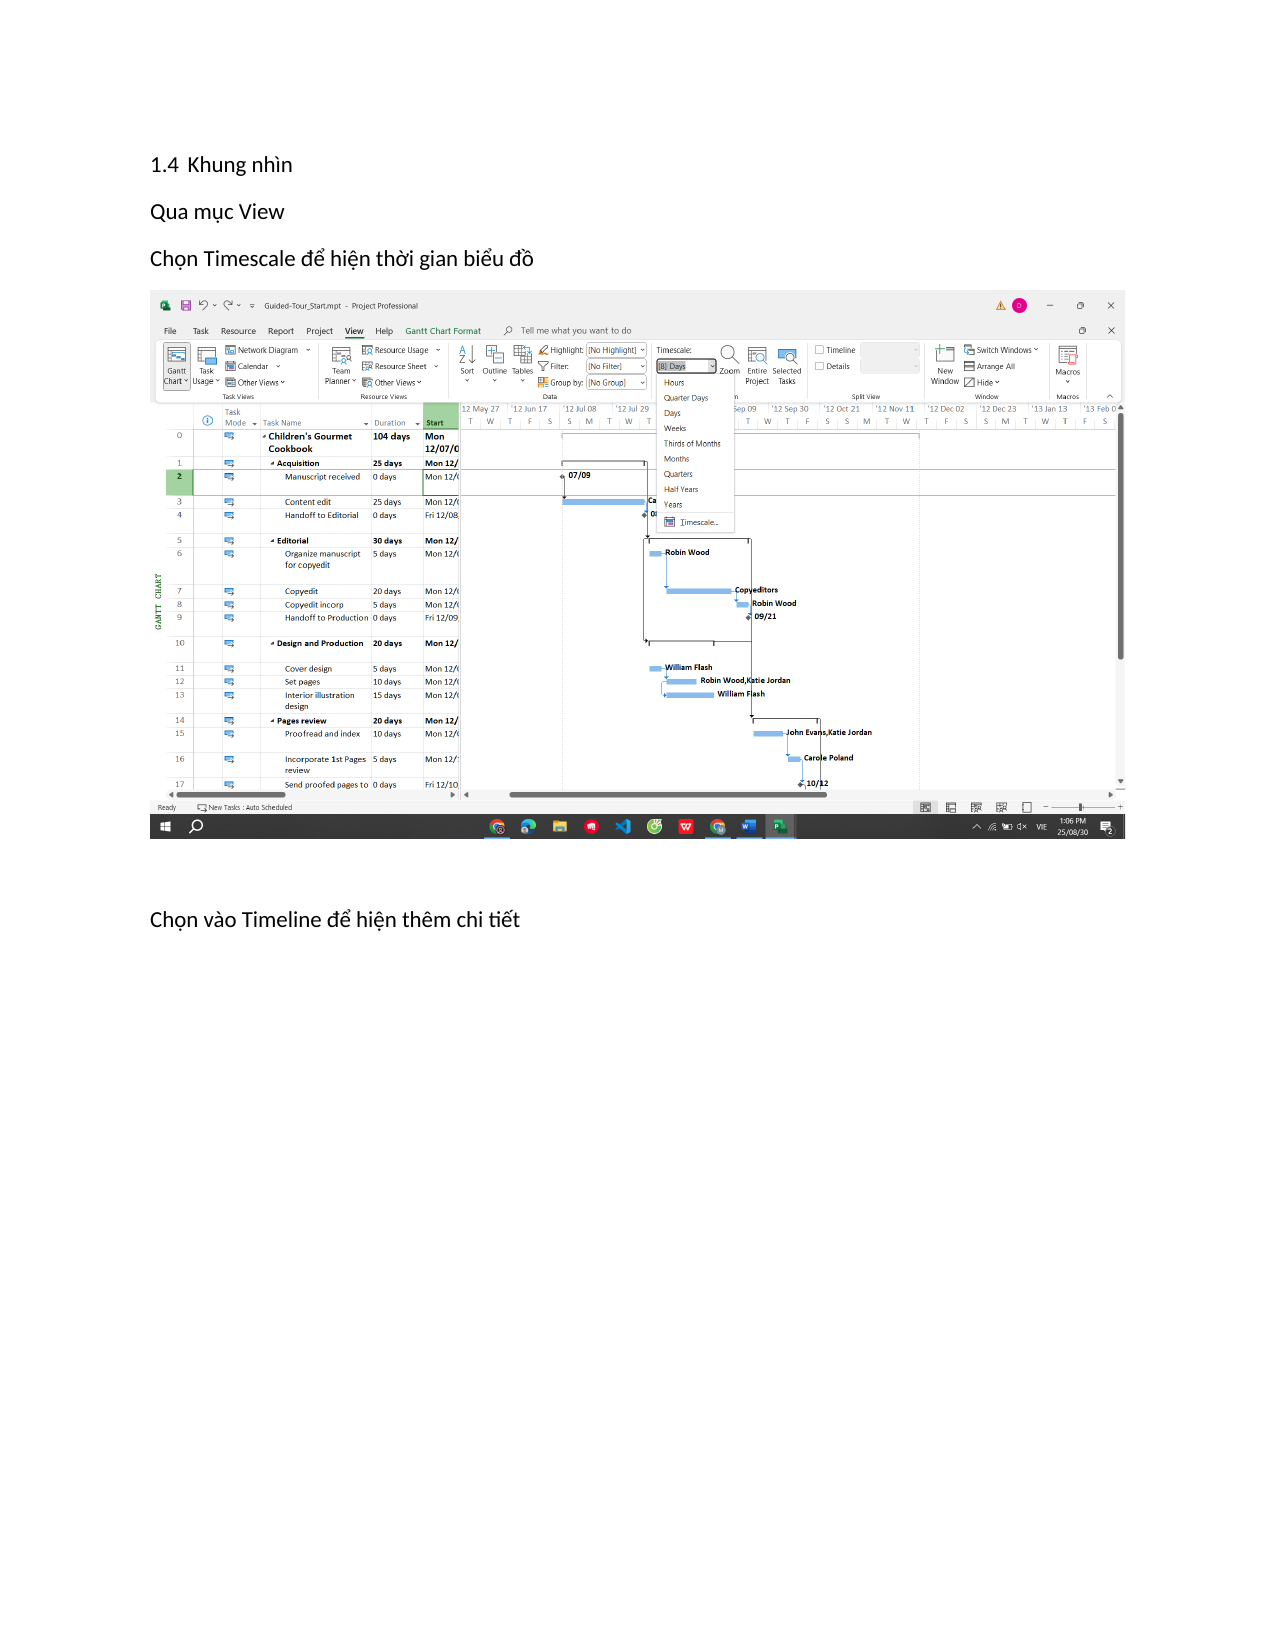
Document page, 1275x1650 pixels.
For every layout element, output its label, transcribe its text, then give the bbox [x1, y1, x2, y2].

text Qua mục View [150, 197, 1125, 225]
text Chọn Timescale để hiện thời gian biểu đồ [150, 244, 1125, 272]
picture [150, 290, 1125, 839]
text Chọn vào Timeline để hiện thêm chi tiết [150, 905, 1125, 933]
list Khung nhìn [150, 150, 1125, 178]
